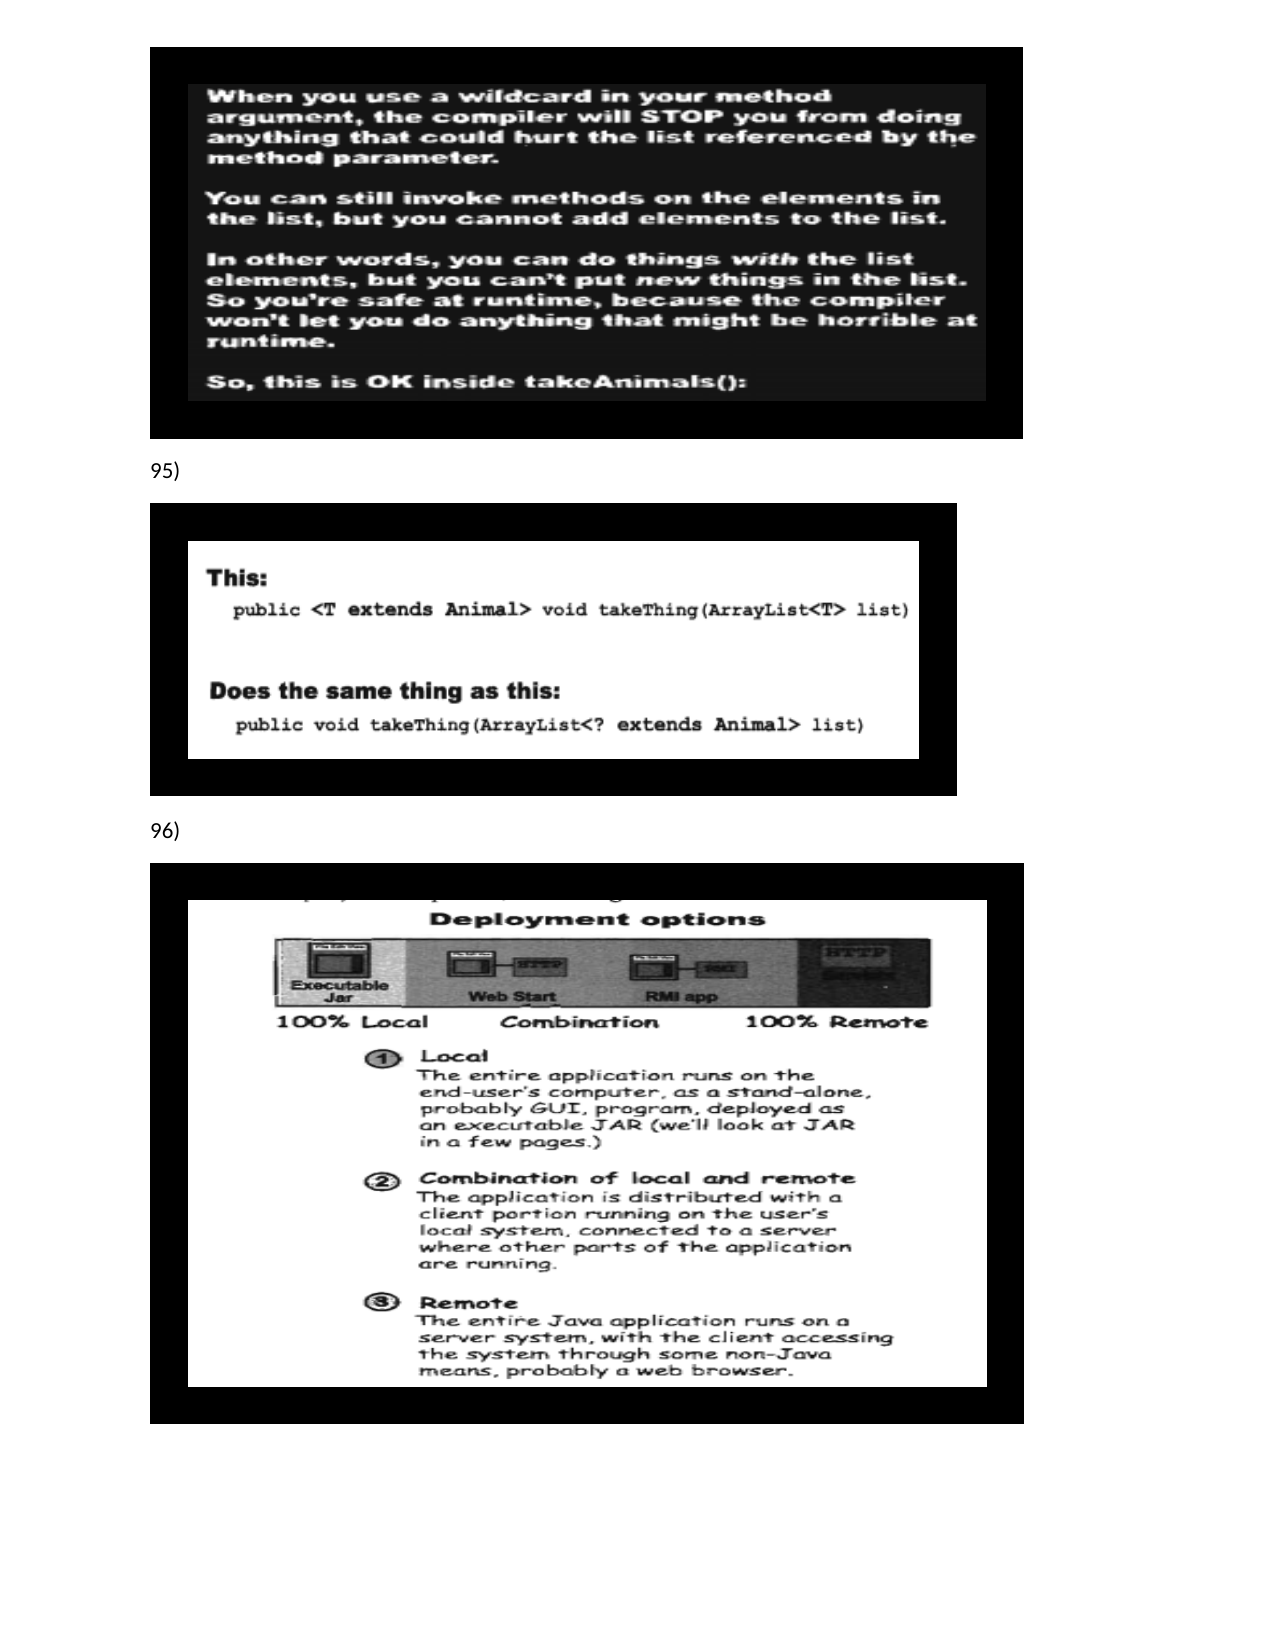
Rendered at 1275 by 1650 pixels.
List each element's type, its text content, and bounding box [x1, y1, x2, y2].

picture [188, 84, 986, 401]
text 96) [150, 816, 1125, 844]
picture [188, 900, 987, 1387]
text 95) [150, 456, 1125, 484]
picture [188, 541, 919, 759]
